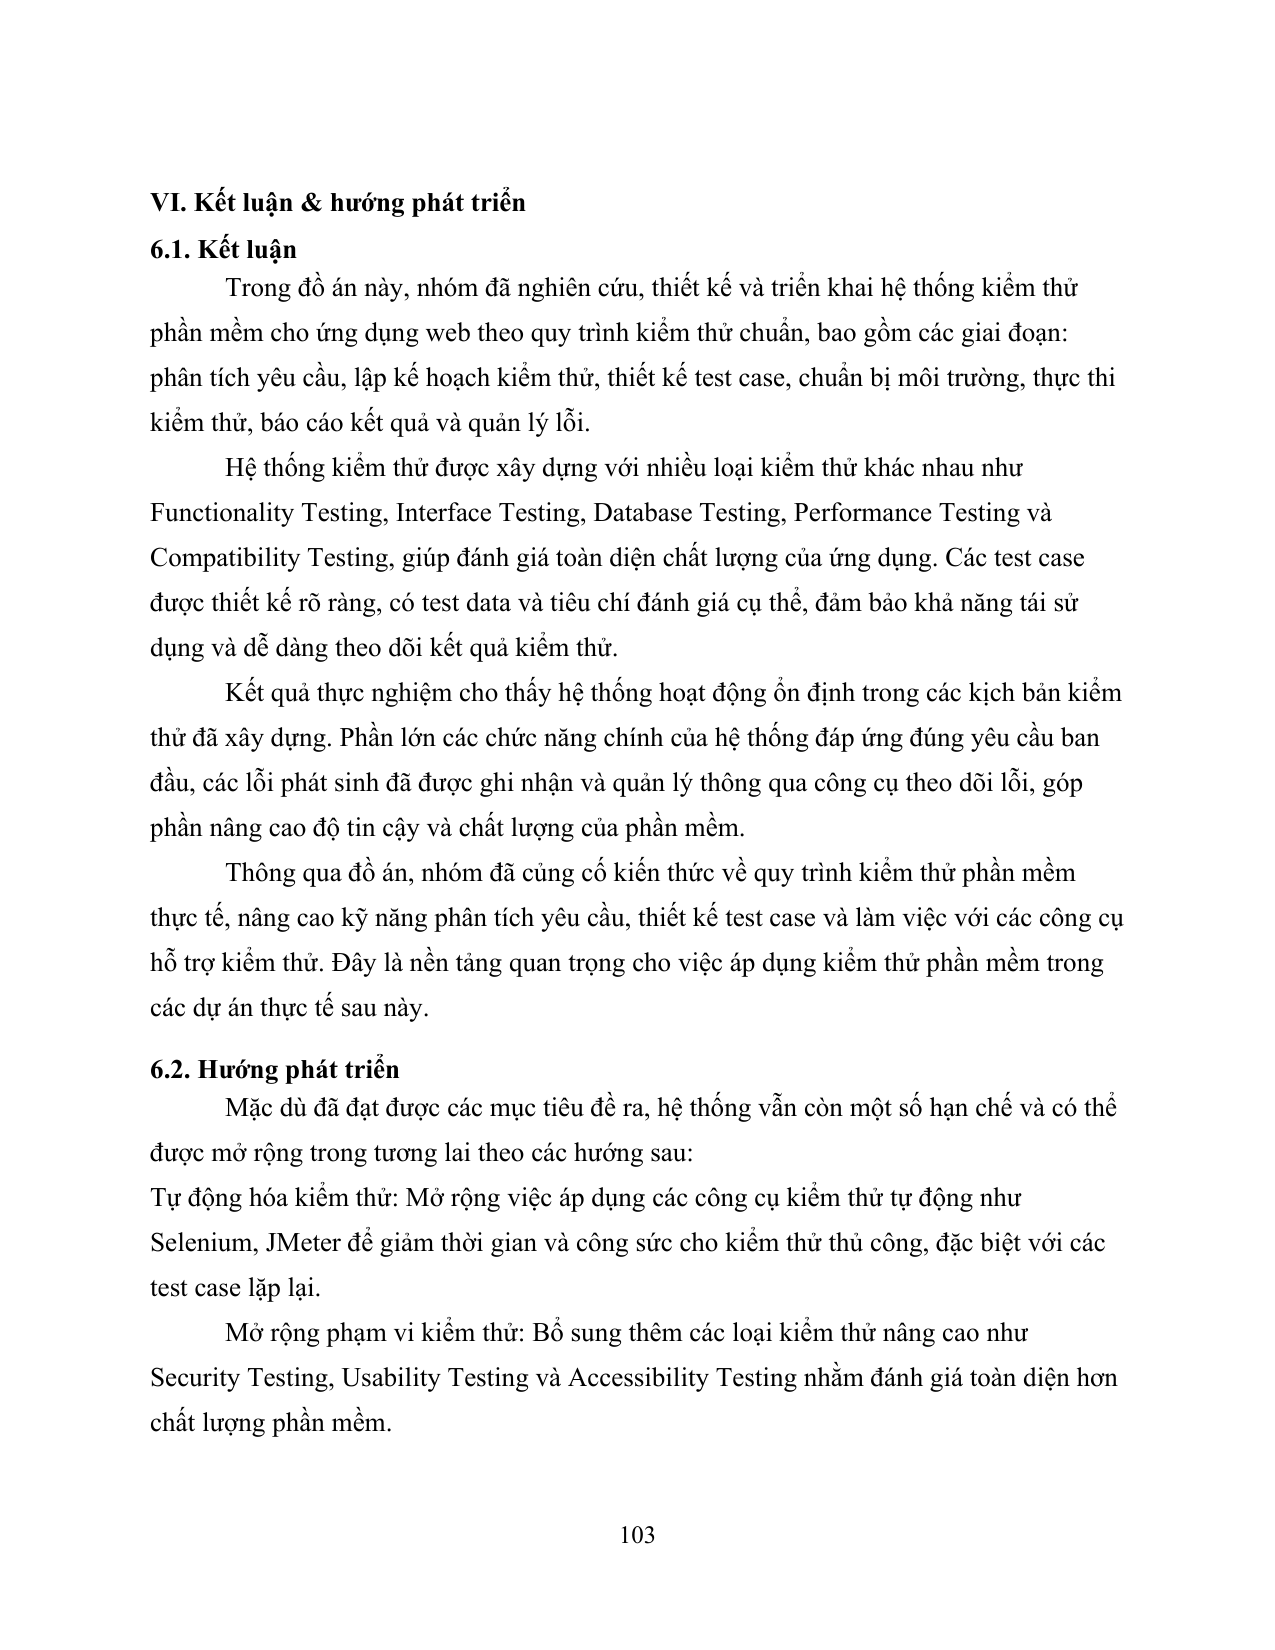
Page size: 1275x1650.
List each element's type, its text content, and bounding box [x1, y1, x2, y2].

text Thông qua đồ án, nhóm đã củng cố kiến thức về quy trình kiểm thử phần mềm thực tế, nâng cao kỹ năng phân tích yêu cầu, thiết kế test case và làm việc với các công cụ hỗ trợ kiểm thử. Đây là nền tảng quan trọng cho việc áp dụng kiểm thử phần mềm trong các dự án thực tế sau này. [150, 857, 1125, 1022]
text Hệ thống kiểm thử được xây dựng với nhiều loại kiểm thử khác nhau như Functionality Testing, Interface Testing, Database Testing, Performance Testing và Compatibility Testing, giúp đánh giá toàn diện chất lượng của ứng dụng. Các test case được thiết kế rõ ràng, có test data và tiêu chí đánh giá cụ thể, đảm bảo khả năng tái sử dụng và dễ dàng theo dõi kết quả kiểm thử. [150, 452, 1125, 662]
text Trong đồ án này, nhóm đã nghiên cứu, thiết kế và triển khai hệ thống kiểm thử phần mềm cho ứng dụng web theo quy trình kiểm thử chuẩn, bao gồm các giai đoạn: phân tích yêu cầu, lập kế hoạch kiểm thử, thiết kế test case, chuẩn bị môi trường, thực thi kiểm thử, báo cáo kết quả và quản lý lỗi. [150, 272, 1125, 437]
text Mở rộng phạm vi kiểm thử: Bổ sung thêm các loại kiểm thử nâng cao như Security Testing, Usability Testing và Accessibility Testing nhằm đánh giá toàn diện hơn chất lượng phần mềm. [150, 1317, 1125, 1437]
text Kết quả thực nghiệm cho thấy hệ thống hoạt động ổn định trong các kịch bản kiểm thử đã xây dựng. Phần lớn các chức năng chính của hệ thống đáp ứng đúng yêu cầu ban đầu, các lỗi phát sinh đã được ghi nhận và quản lý thông qua công cụ theo dõi lỗi, góp phần nâng cao độ tin cậy và chất lượng của phần mềm. [150, 677, 1125, 842]
subtitle 6.2. Hướng phát triển [150, 1054, 1125, 1084]
subtitle VI. Kết luận & hướng phát triển [150, 187, 1125, 217]
subtitle 6.1. Kết luận [150, 234, 1125, 264]
text Tự động hóa kiểm thử: Mở rộng việc áp dụng các công cụ kiểm thử tự động như Selenium, JMeter để giảm thời gian và công sức cho kiểm thử thủ công, đặc biệt với các test case lặp lại. [150, 1182, 1125, 1302]
text Mặc dù đã đạt được các mục tiêu đề ra, hệ thống vẫn còn một số hạn chế và có thể được mở rộng trong tương lai theo các hướng sau: [150, 1092, 1125, 1167]
